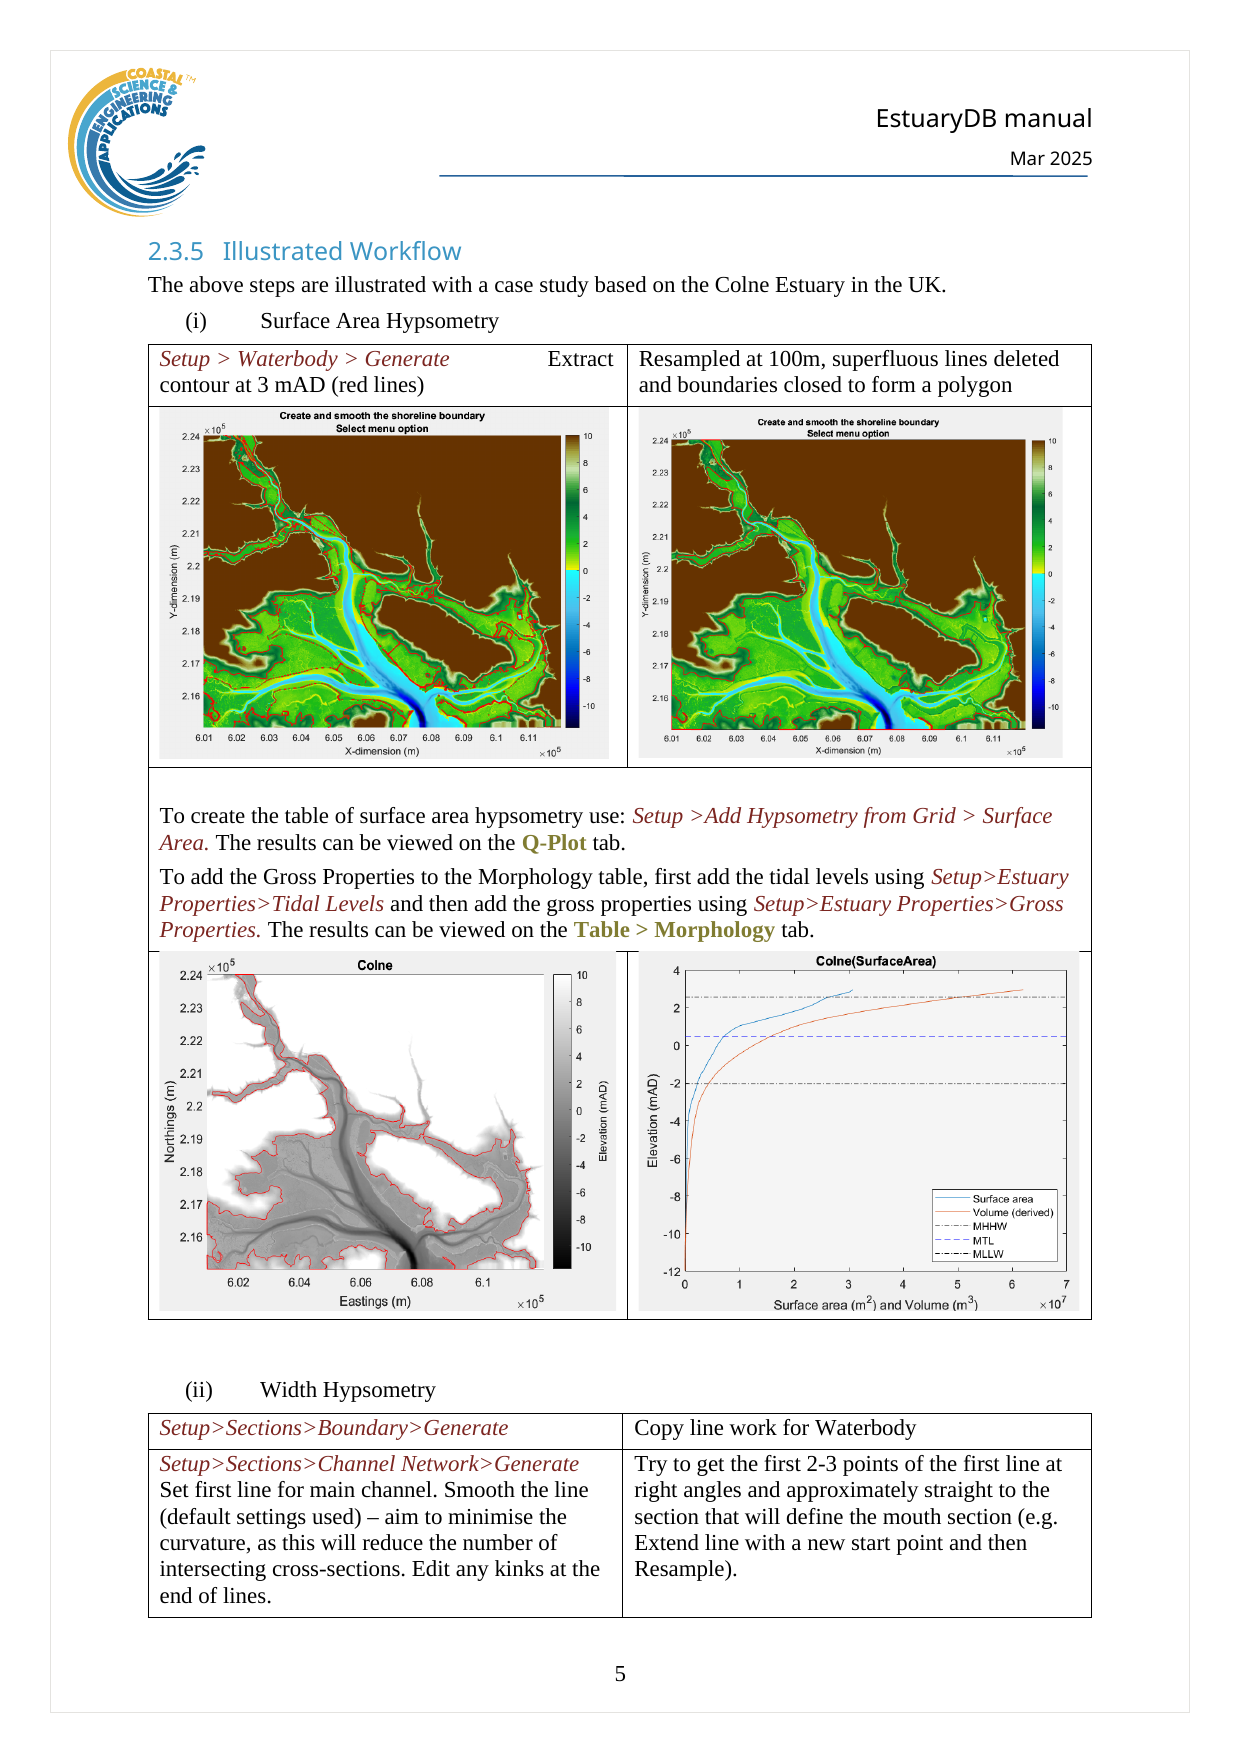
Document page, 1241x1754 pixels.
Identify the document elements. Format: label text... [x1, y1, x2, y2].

picture [159, 951, 617, 1311]
subtitle Illustrated Workflow [148, 234, 1093, 268]
table_header Resampled at 100m, superfluous lines deleted and boundaries closed to form a polygon [628, 345, 1091, 406]
text The above steps are illustrated with a case study based on the Colne Estuary in the UK. [148, 271, 1093, 297]
table_cell [628, 952, 1091, 1319]
table_cell [628, 407, 1091, 767]
list Surface Area Hypsometry [185, 307, 1093, 334]
table_cell [149, 407, 627, 767]
table_cell Setup>Sections>Channel Network>Generate Set first line for main channel. Smooth the line (default settings used) – aim to minimise the curvature, as this will reduce the number of intersecting cross-sections. Edit any kinks at the end of lines. [149, 1450, 622, 1617]
table_header Copy line work for Waterbody [623, 1414, 1091, 1449]
list Width Hypsometry [185, 1377, 1093, 1403]
picture [638, 407, 1063, 758]
table_header Setup>Sections>Boundary>Generate [149, 1414, 622, 1449]
table_cell Try to get the first 2-3 points of the first line at right angles and approximately straight to the section that will define the mouth section (e.g. Extend line with a new start point and then Resample). [623, 1450, 1091, 1617]
picture [638, 951, 1080, 1311]
picture [159, 407, 609, 759]
table_cell To create the table of surface area hypsometry use: Setup >Add Hypsometry from Grid > Surface Area. The results can be viewed on the Q-Plot tab. To add the Gross Properties to the Morphology table, first add the tidal levels using Setup>Estuary Properties>Tidal Levels and then add the gross properties using Setup>Estuary Properties>Gross Properties. The results can be viewed on the Table > Morphology tab. [149, 768, 1091, 951]
table_cell [149, 952, 627, 1319]
table_header Setup > Waterbody > Generate Extract contour at 3 mAD (red lines) [149, 345, 627, 406]
